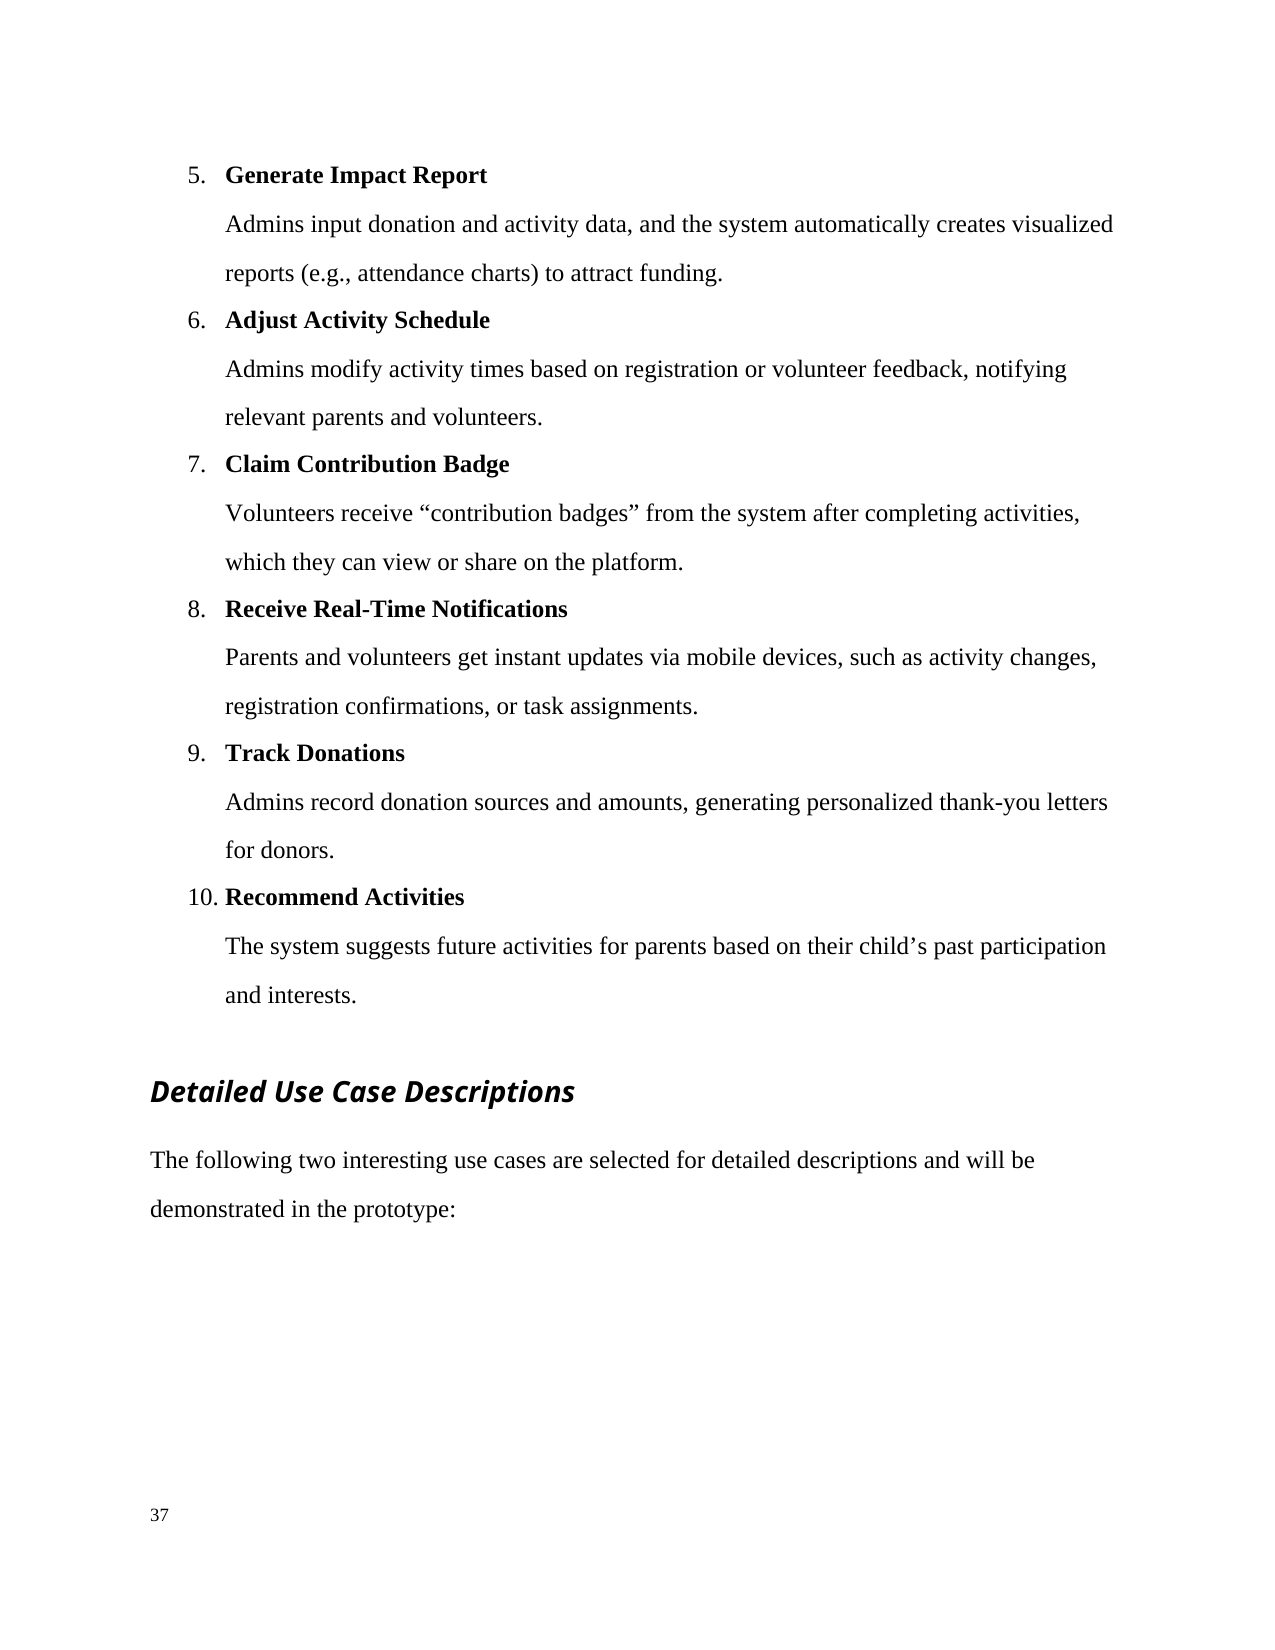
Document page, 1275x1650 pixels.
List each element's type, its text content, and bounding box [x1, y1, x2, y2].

subtitle Detailed Use Case Descriptions [150, 1058, 1125, 1123]
list Generate Impact Report Admins input donation and activity data, and the system automatically creates visualized reports (e.g., attendance charts) to attract funding. [187, 159, 1125, 289]
list Receive Real-Time Notifications Parents and volunteers get instant updates via mobile devices, such as activity changes, registration confirmations, or task assignments. [187, 592, 1125, 722]
list Recommend Activities The system suggests future activities for parents based on their child’s past participation and interests. [187, 881, 1125, 1011]
list Adjust Activity Schedule Admins modify activity times based on registration or volunteer feedback, notifying relevant parents and volunteers. [187, 303, 1125, 433]
text The following two interesting use cases are selected for detailed descriptions and will be demonstrated in the prototype: [150, 1143, 1125, 1224]
list Claim Contribution Badge Volunteers receive “contribution badges” from the system after completing activities, which they can view or share on the platform. [187, 447, 1125, 577]
list Track Donations Admins record donation sources and amounts, generating personalized thank-you letters for donors. [187, 736, 1125, 866]
